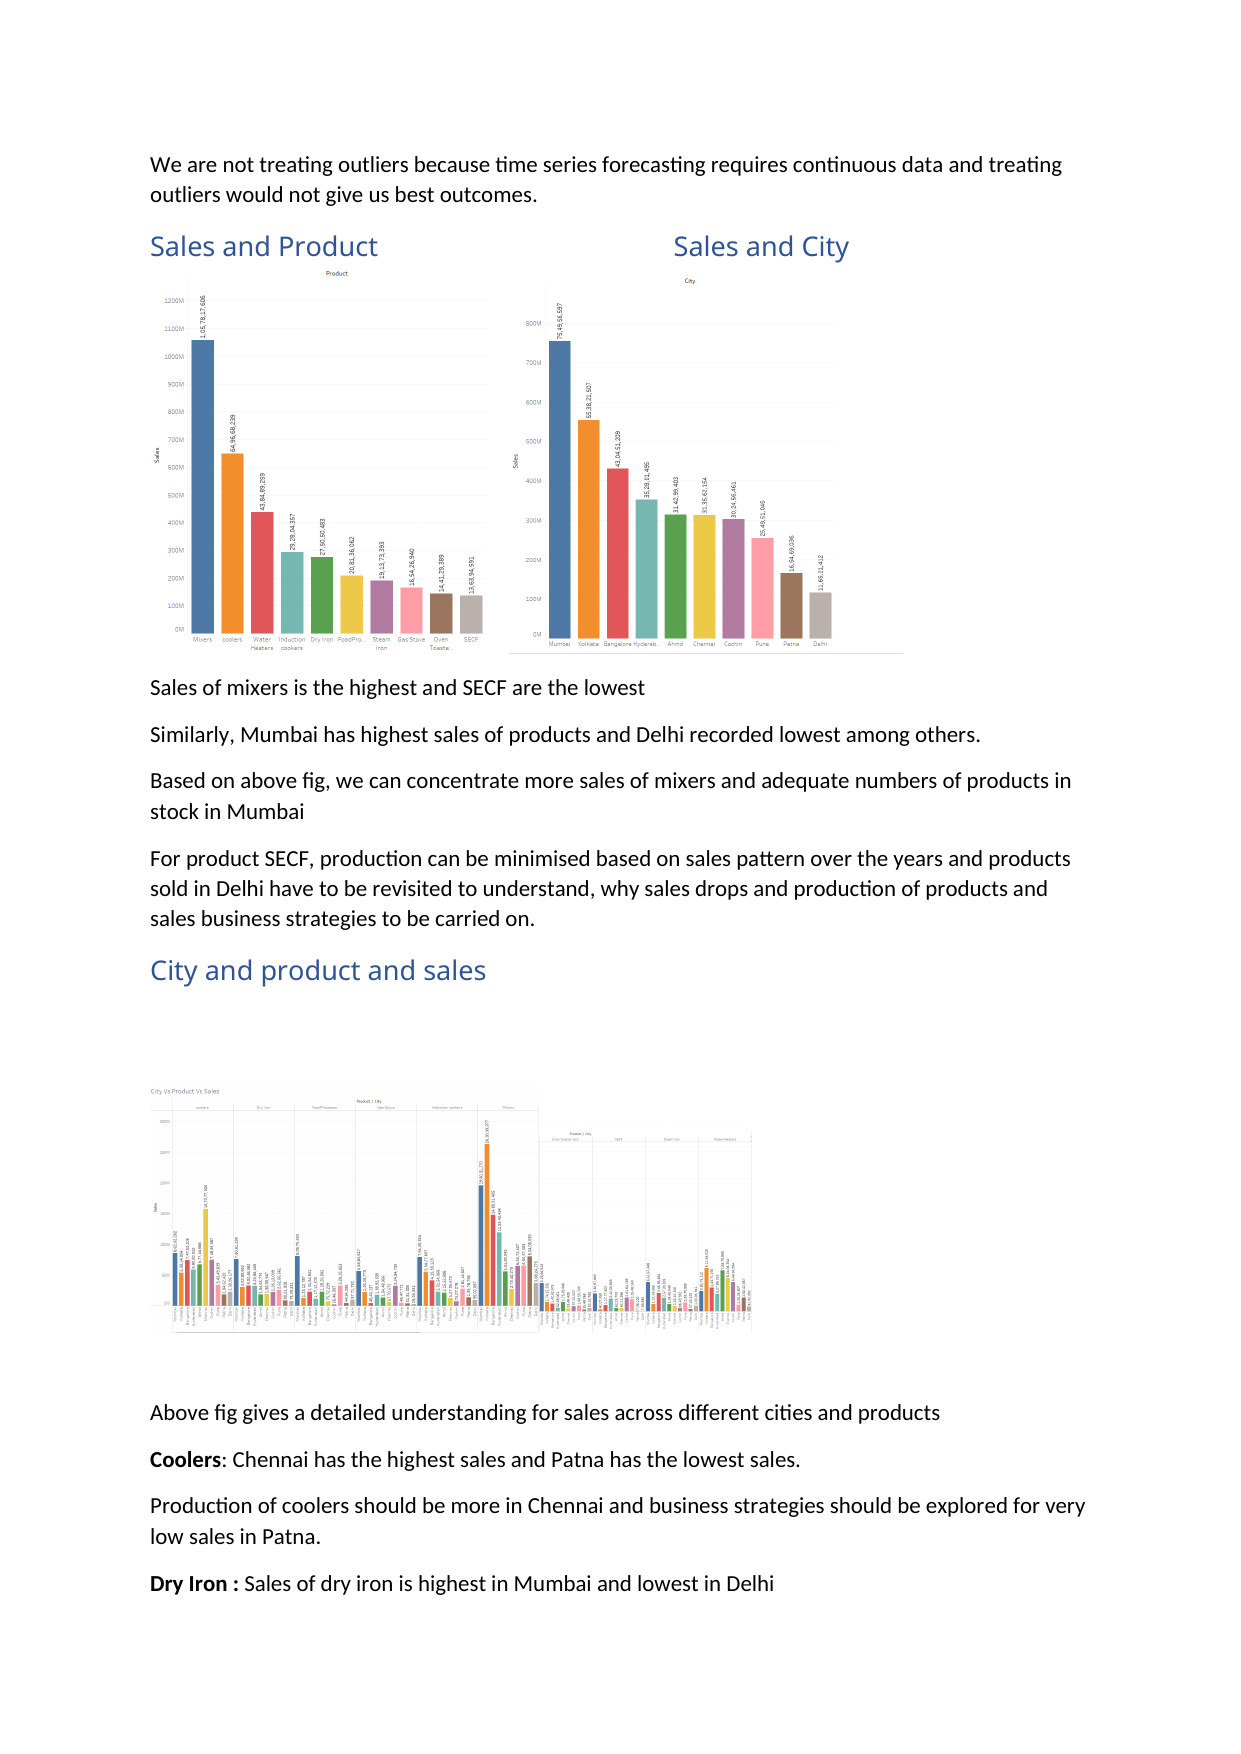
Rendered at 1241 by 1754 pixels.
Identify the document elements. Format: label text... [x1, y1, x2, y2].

text Dry Iron : Sales of dry iron is highest in Mumbai and lowest in Delhi [150, 1569, 1090, 1597]
text We are not treating outliers because time series forecasting requires continuous data and treating outliers would not give us best outcomes. [150, 150, 1090, 208]
text Based on above fig, we can concentrate more sales of mixers and adequate numbers of products in stock in Mumbai [150, 767, 1090, 825]
subtitle City and product and sales [150, 951, 1090, 988]
text Above fig gives a detailed understanding for sales across different cities and products [150, 1398, 1090, 1426]
picture [150, 1084, 752, 1333]
text Similarly, Mumbai has highest sales of products and Delhi recorded lowest among others. [150, 720, 1090, 748]
text For product SECF, production can be minimised based on sales pattern over the years and products sold in Delhi have to be revisited to understand, why sales drops and production of products and sales business strategies to be carried on. [150, 844, 1090, 932]
subtitle Sales and Product Sales and City [150, 227, 1090, 264]
text Sales of mixers is the highest and SECF are the lowest [150, 673, 1090, 701]
text Coolers: Chennai has the highest sales and Patna has the lowest sales. [150, 1445, 1090, 1473]
picture [150, 266, 904, 654]
text Production of coolers should be more in Chennai and business strategies should be explored for very low sales in Patna. [150, 1492, 1090, 1550]
